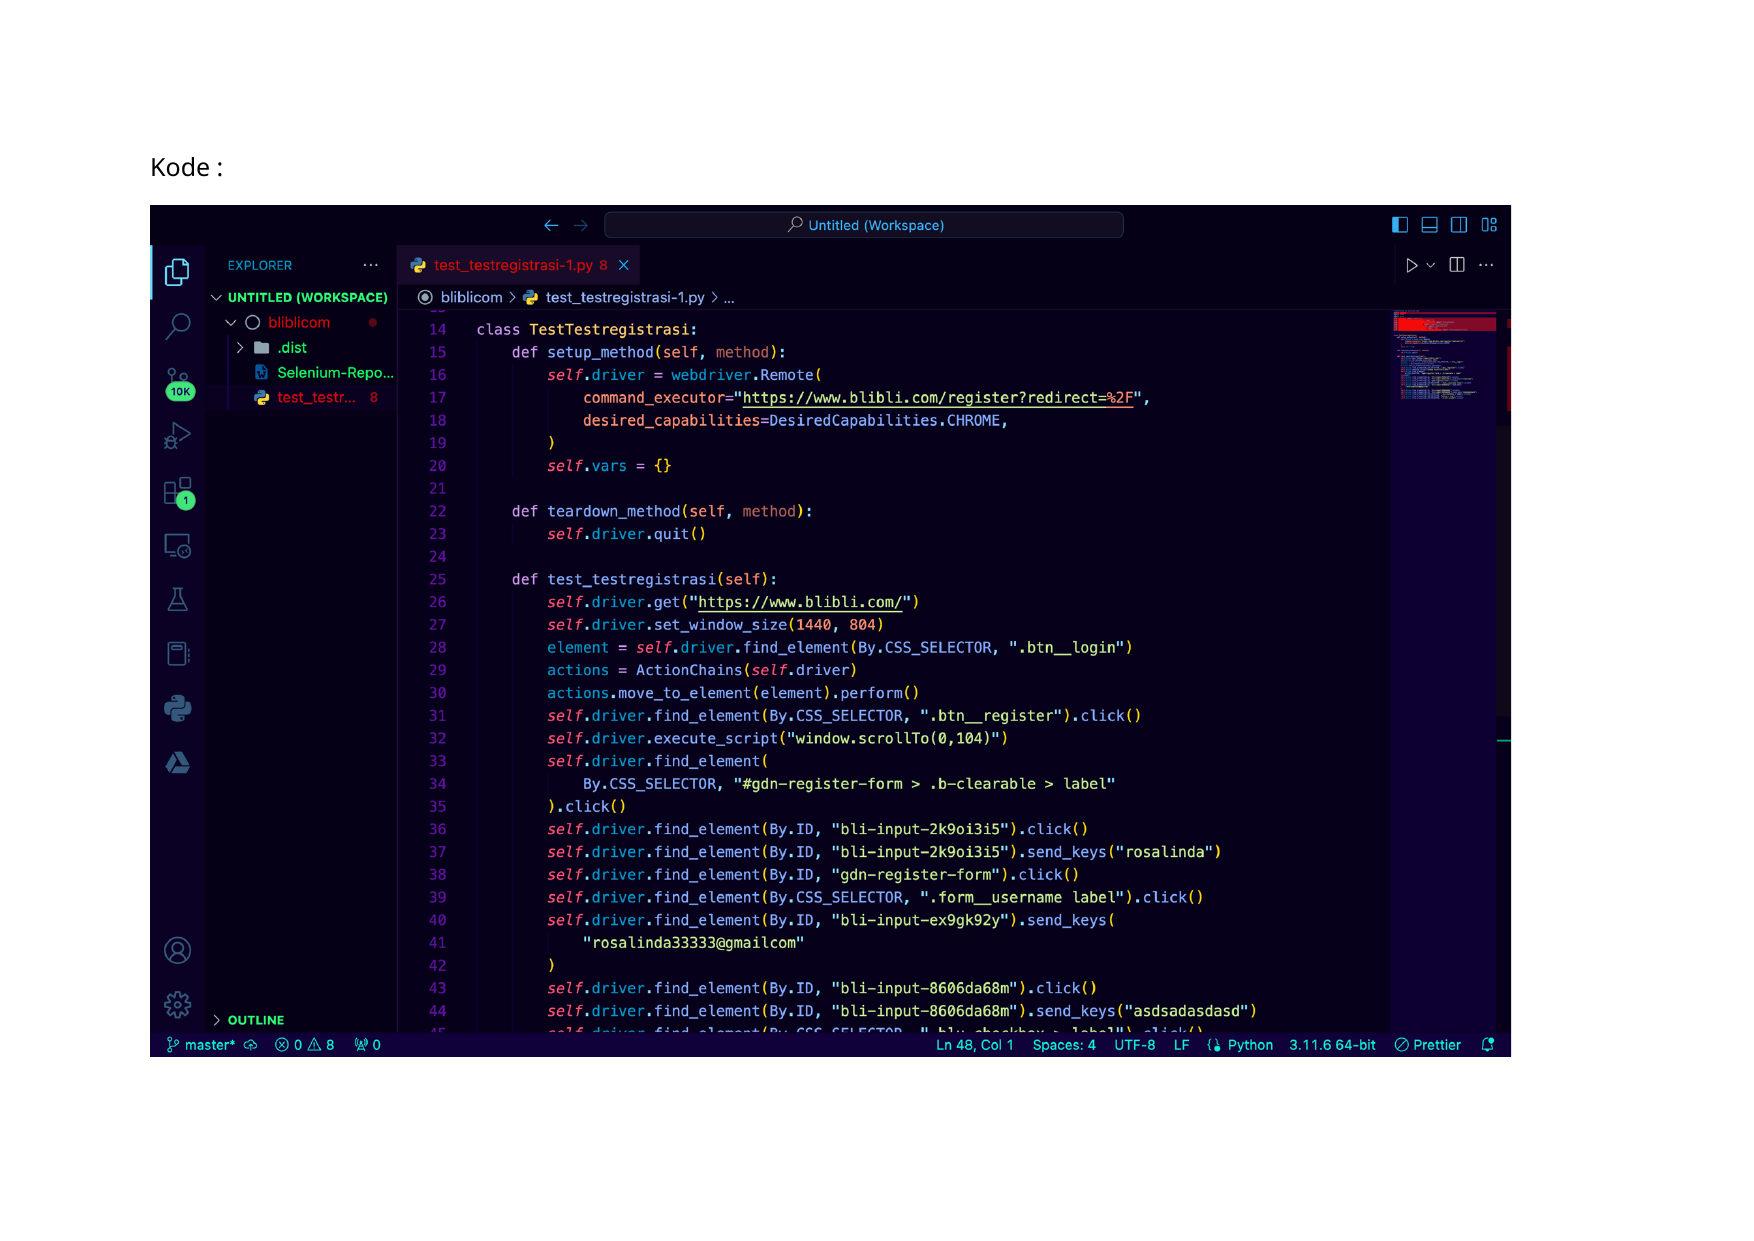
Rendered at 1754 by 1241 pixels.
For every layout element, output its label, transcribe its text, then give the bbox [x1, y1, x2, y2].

picture [150, 205, 1512, 1057]
text Kode : [150, 150, 1604, 184]
